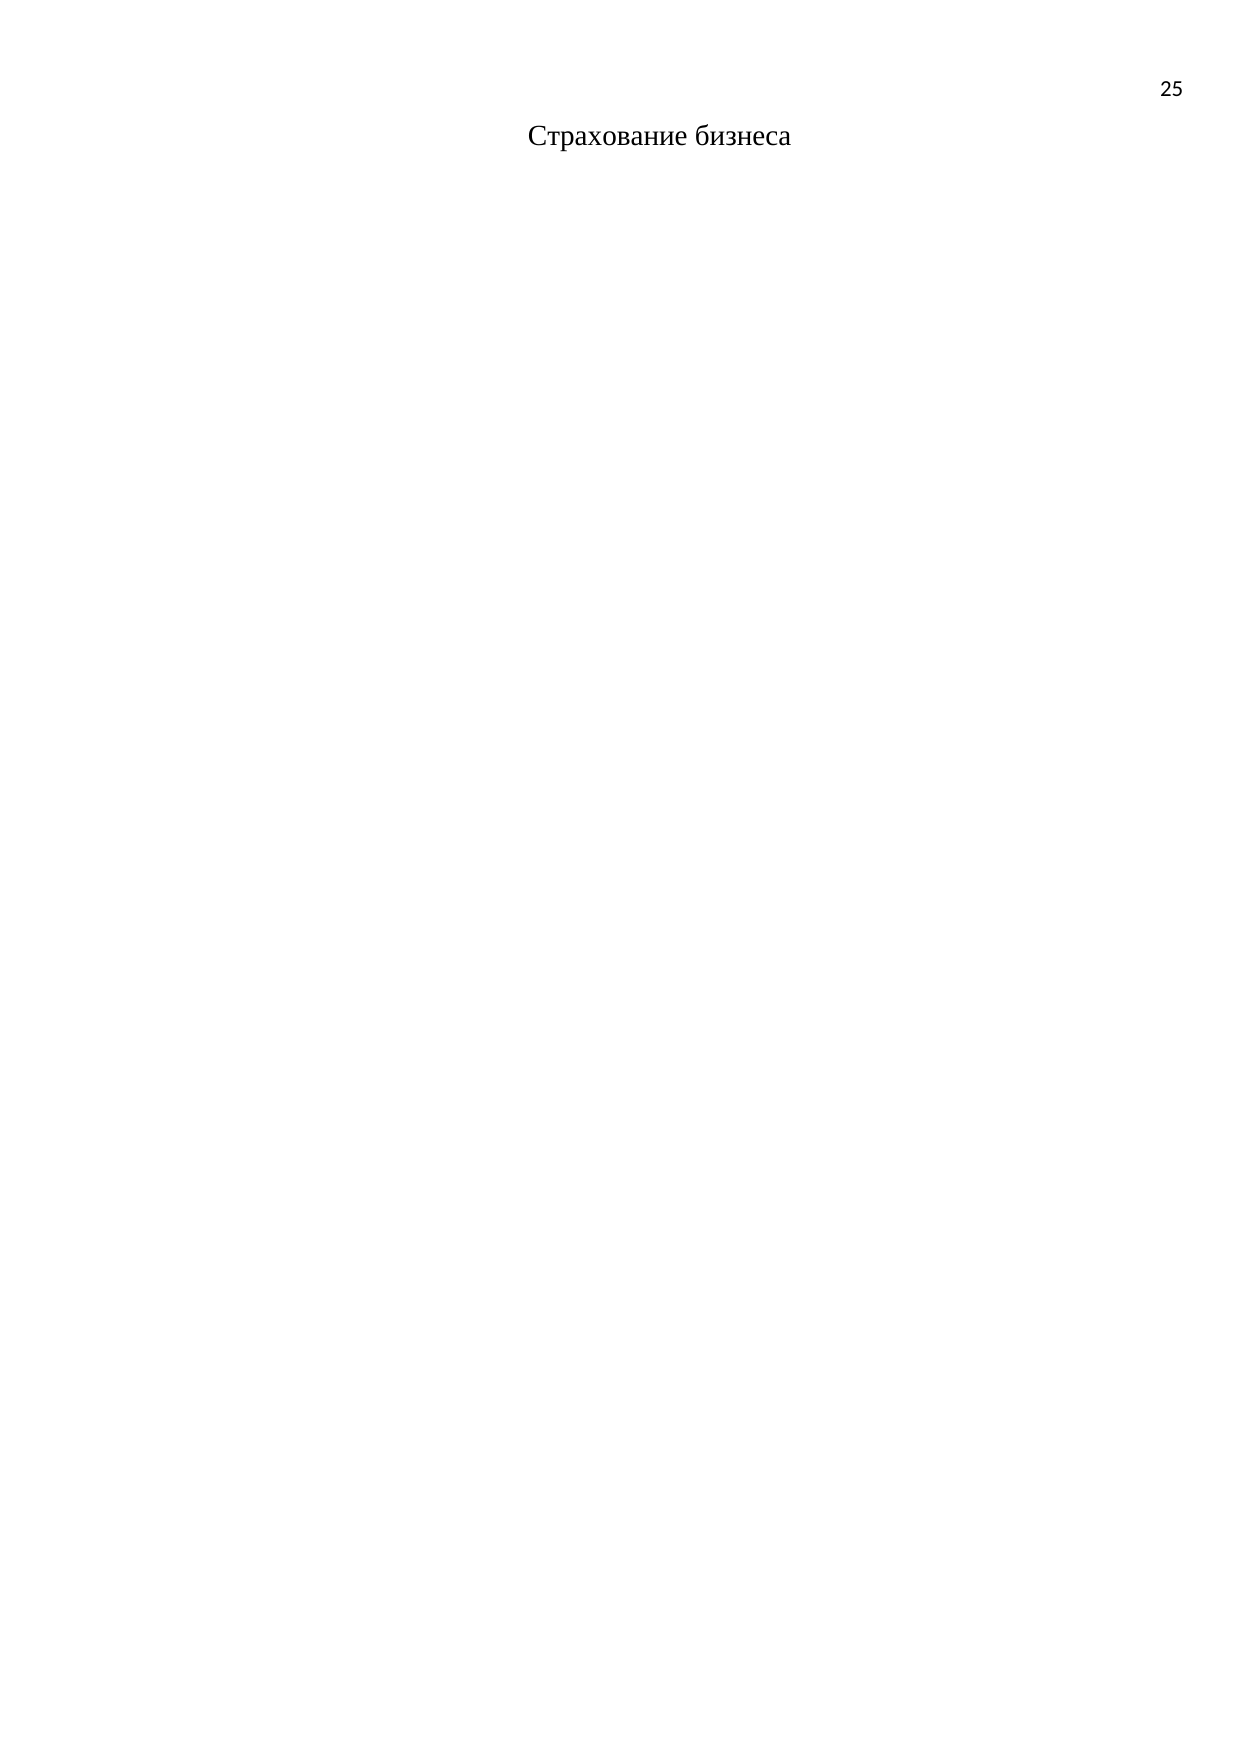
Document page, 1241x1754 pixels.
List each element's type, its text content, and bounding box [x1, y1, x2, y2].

text Страхование бизнеса [136, 118, 1183, 152]
